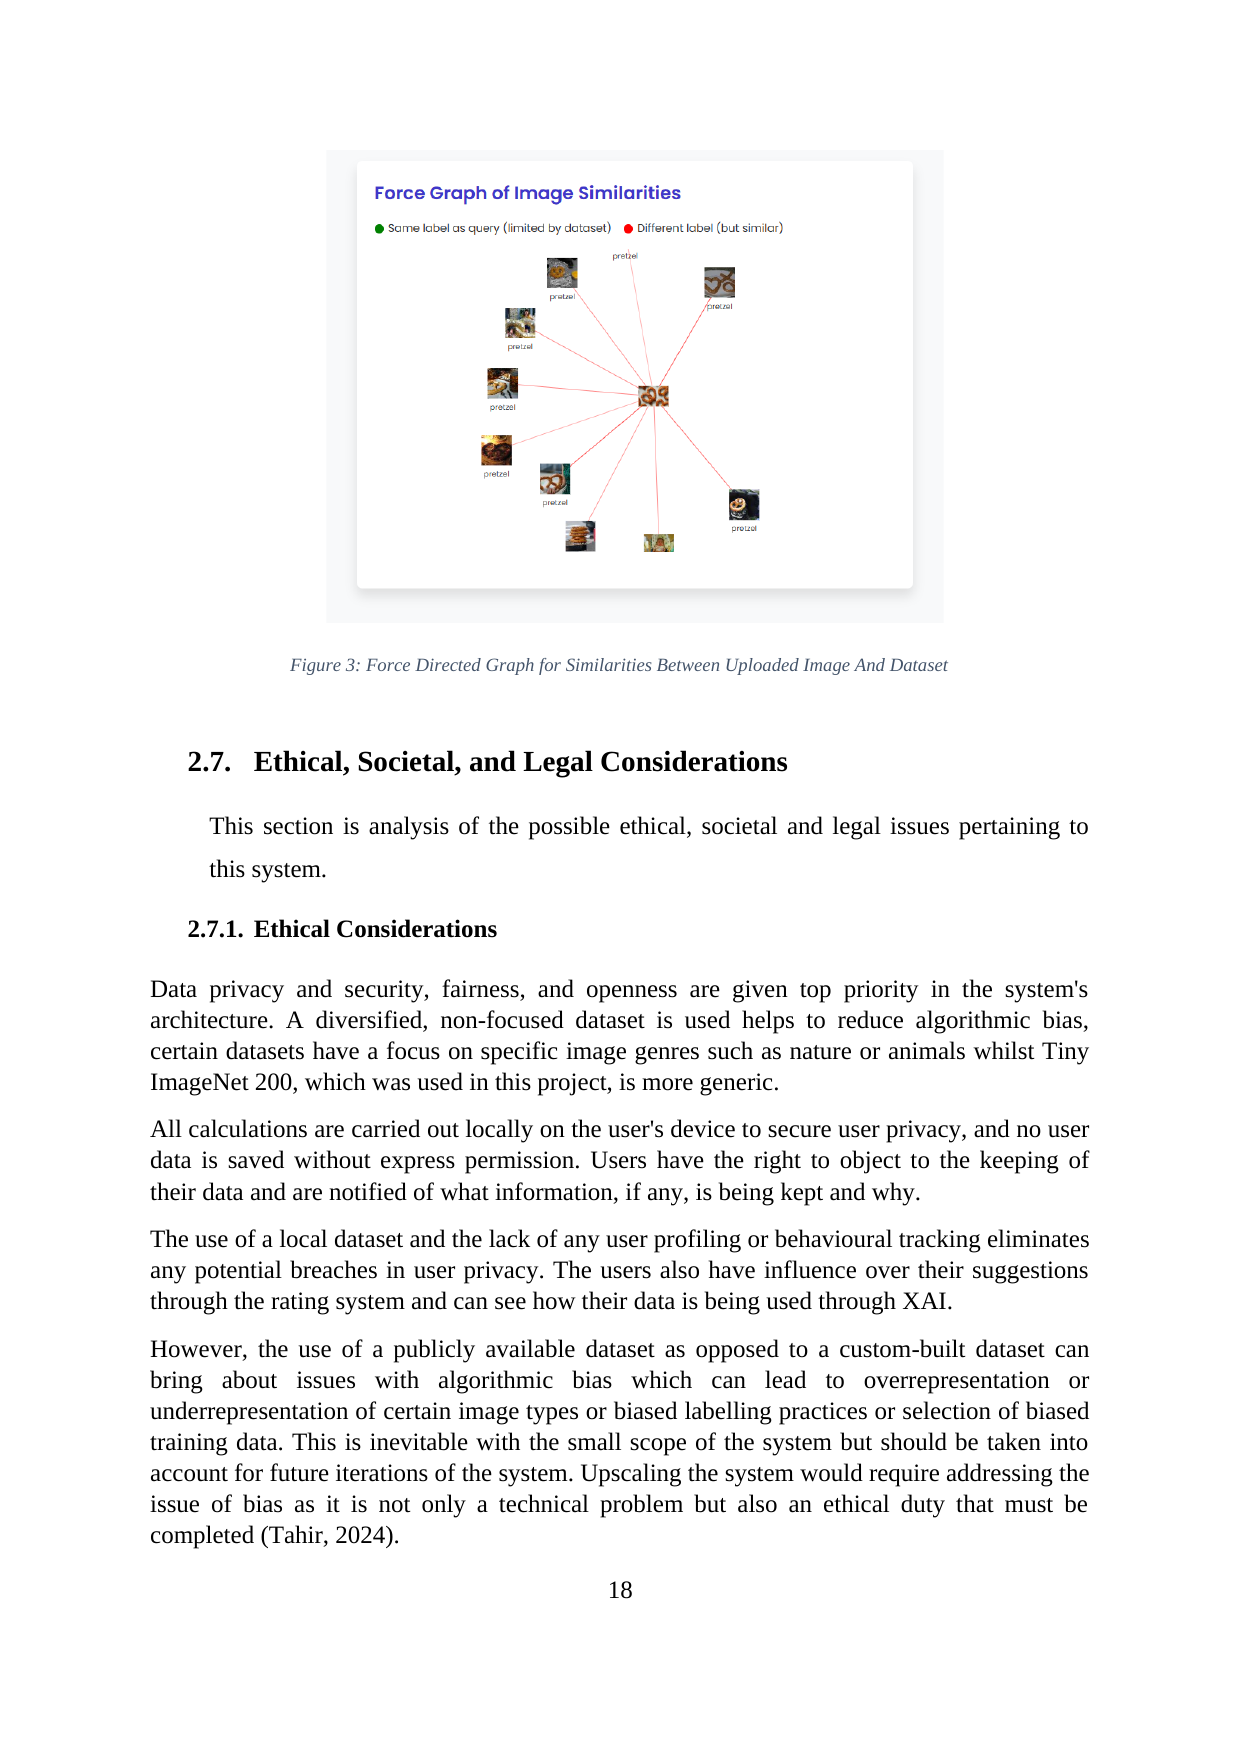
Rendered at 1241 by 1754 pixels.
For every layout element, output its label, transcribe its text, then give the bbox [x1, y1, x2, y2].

text The use of a local dataset and the lack of any user profiling or behavioural tracking eliminates any potential breaches in user privacy. The users also have influence over their suggestions through the rating system and can see how their data is being used through XAI. [150, 1224, 1090, 1315]
text This section is analysis of the possible ethical, societal and legal issues pertaining to this system. [209, 811, 1090, 883]
picture [326, 150, 944, 623]
subtitle Ethical, Societal, and Legal Considerations [187, 744, 1090, 778]
subtitle Ethical Considerations [187, 914, 1090, 943]
text All calculations are carried out locally on the user's device to secure user privacy, and no user data is saved without express permission. Users have the right to object to the keeping of their data and are notified of what information, if any, is being kept and why. [150, 1114, 1090, 1205]
text Figure 3: Force Directed Graph for Similarities Between Uploaded Image And Dataset [150, 654, 1090, 676]
text However, the use of a publicly available dataset as opposed to a custom-built dataset can bring about issues with algorithmic bias which can lead to overrepresentation or underrepresentation of certain image types or biased labelling practices or selection of biased training data. This is inevitable with the small scope of the system but should be taken into account for future iterations of the system. Upscaling the system would require addressing the issue of bias as it is not only a technical problem but also an ethical duty that must be completed (Tahir, 2024). [150, 1334, 1090, 1549]
text Data privacy and security, fairness, and openness are given top priority in the system's architecture. A diversified, non-focused dataset is used helps to reduce algorithmic bias, certain datasets have a focus on specific image genres such as nature or animals whilst Tiny ImageNet 200, which was used in this project, is more generic. [150, 974, 1090, 1096]
